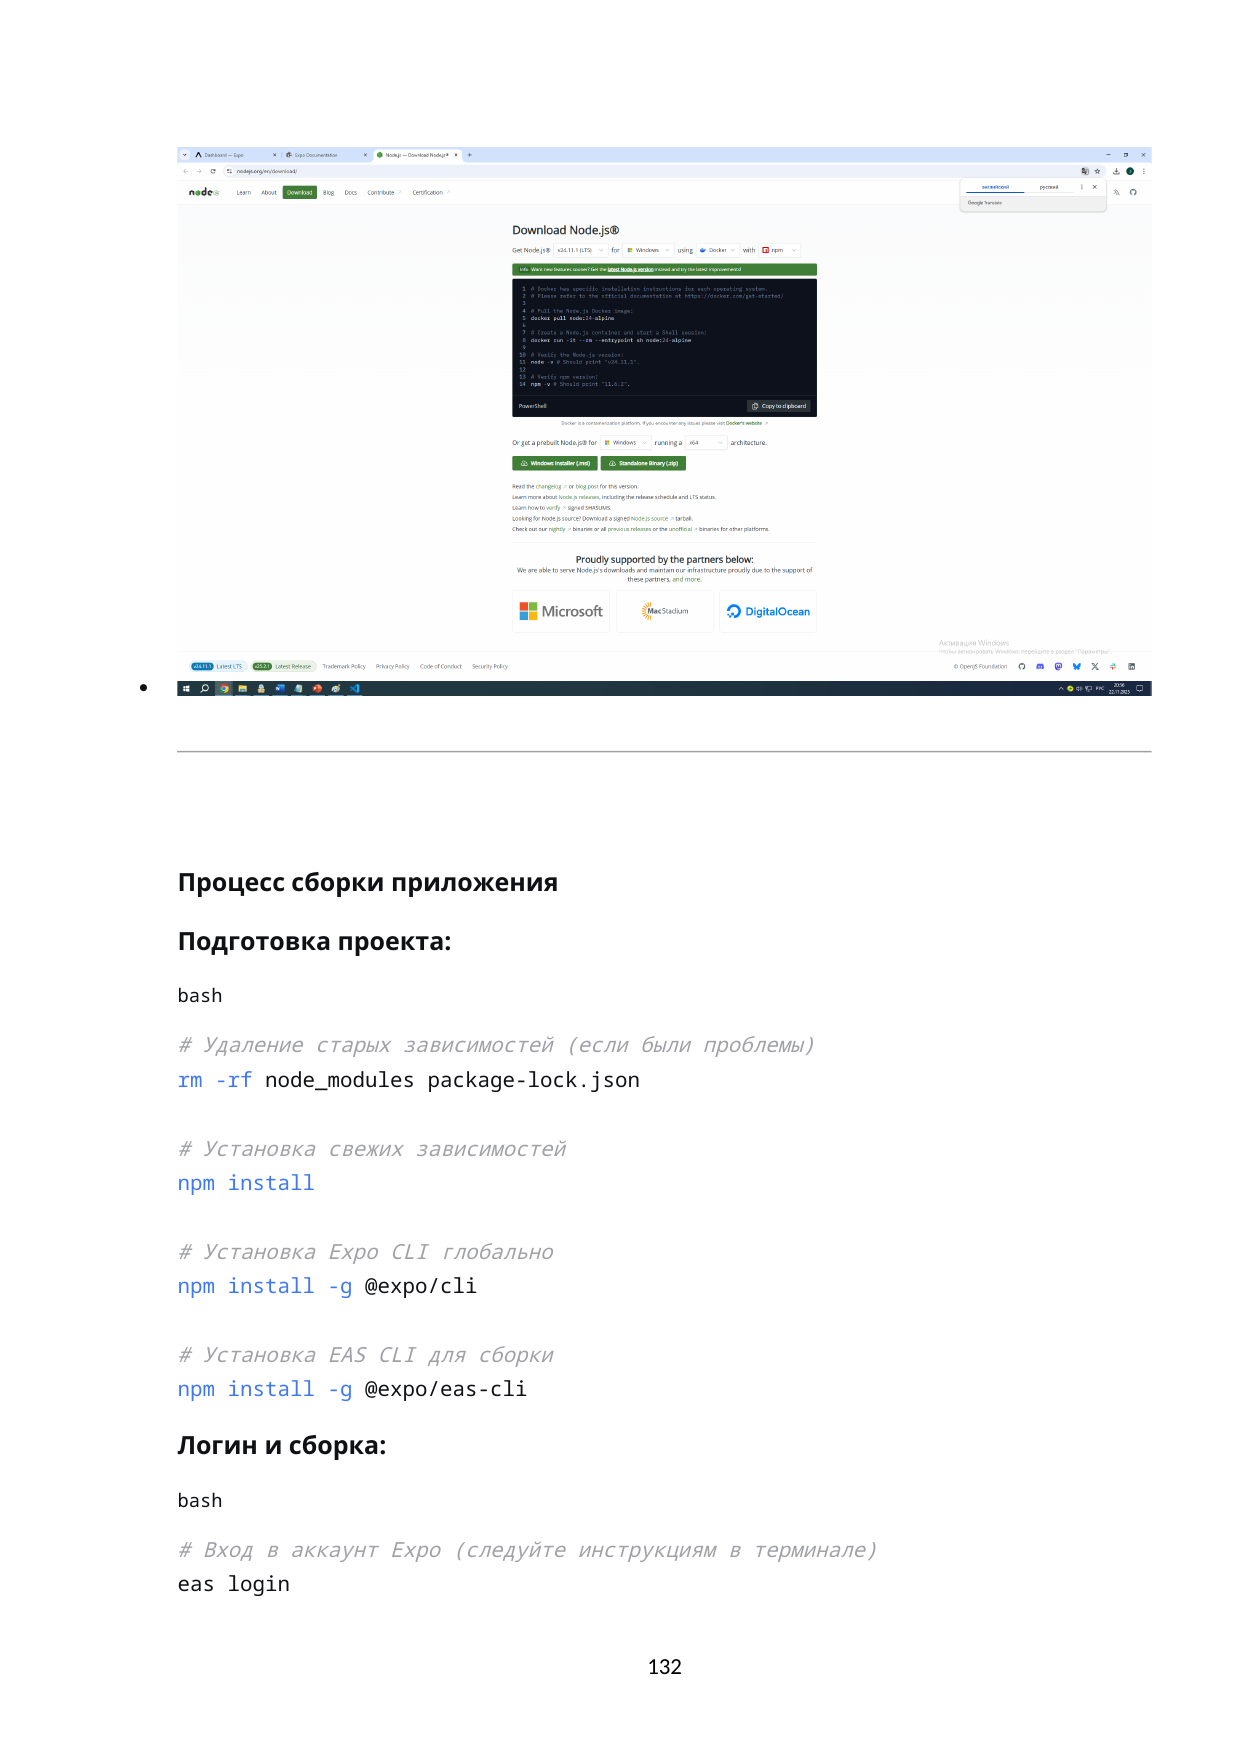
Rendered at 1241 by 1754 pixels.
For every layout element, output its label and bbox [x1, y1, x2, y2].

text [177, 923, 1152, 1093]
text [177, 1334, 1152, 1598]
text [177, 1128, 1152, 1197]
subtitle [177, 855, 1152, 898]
picture [177, 147, 1152, 696]
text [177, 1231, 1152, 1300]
